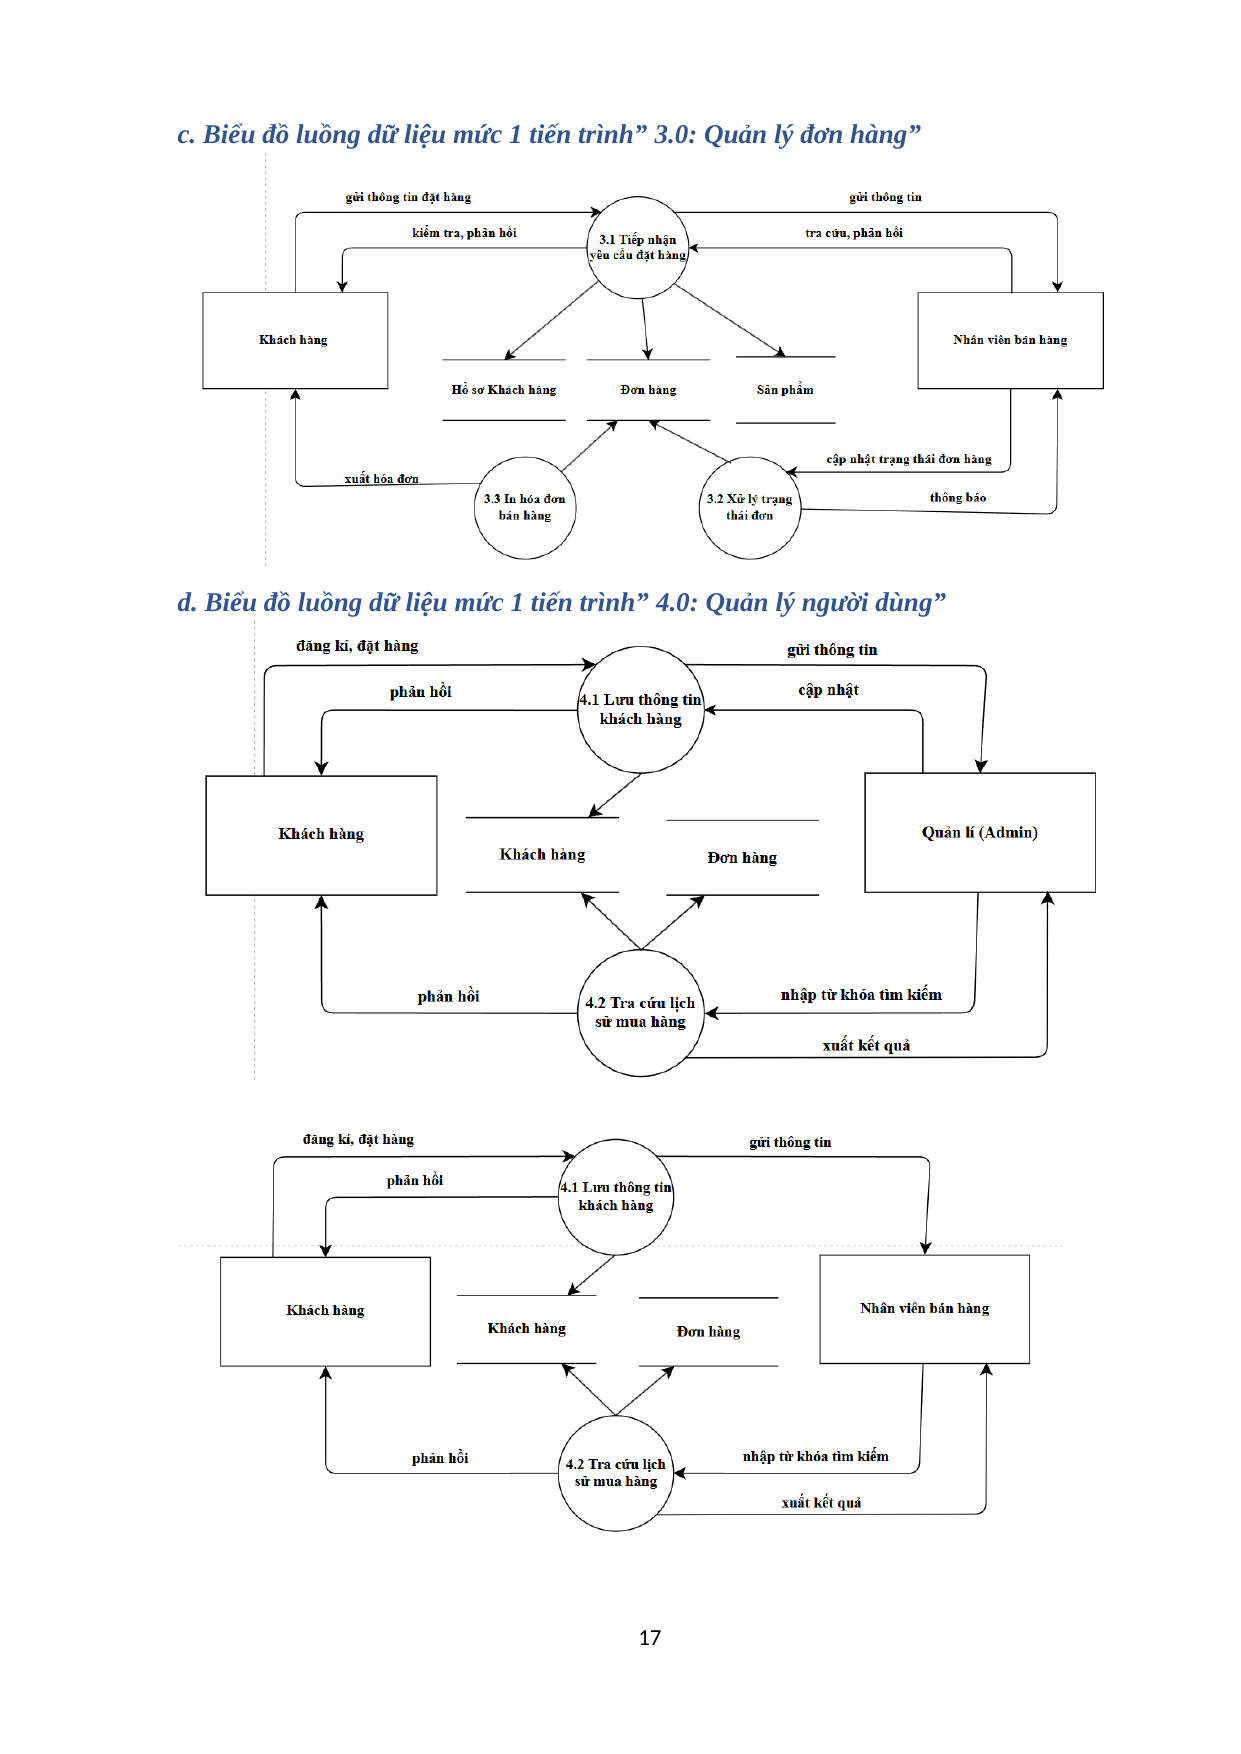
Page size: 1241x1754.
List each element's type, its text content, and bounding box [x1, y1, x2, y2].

picture [177, 619, 1123, 1083]
picture [177, 151, 1123, 568]
subtitle d. Biểu đồ luồng dữ liệu mức 1 tiến trình” 4.0: Quản lý người dùng” [177, 586, 1122, 617]
subtitle c. Biểu đồ luồng dữ liệu mức 1 tiến trình” 3.0: Quản lý đơn hàng” [177, 118, 1122, 149]
picture [177, 1101, 1066, 1551]
